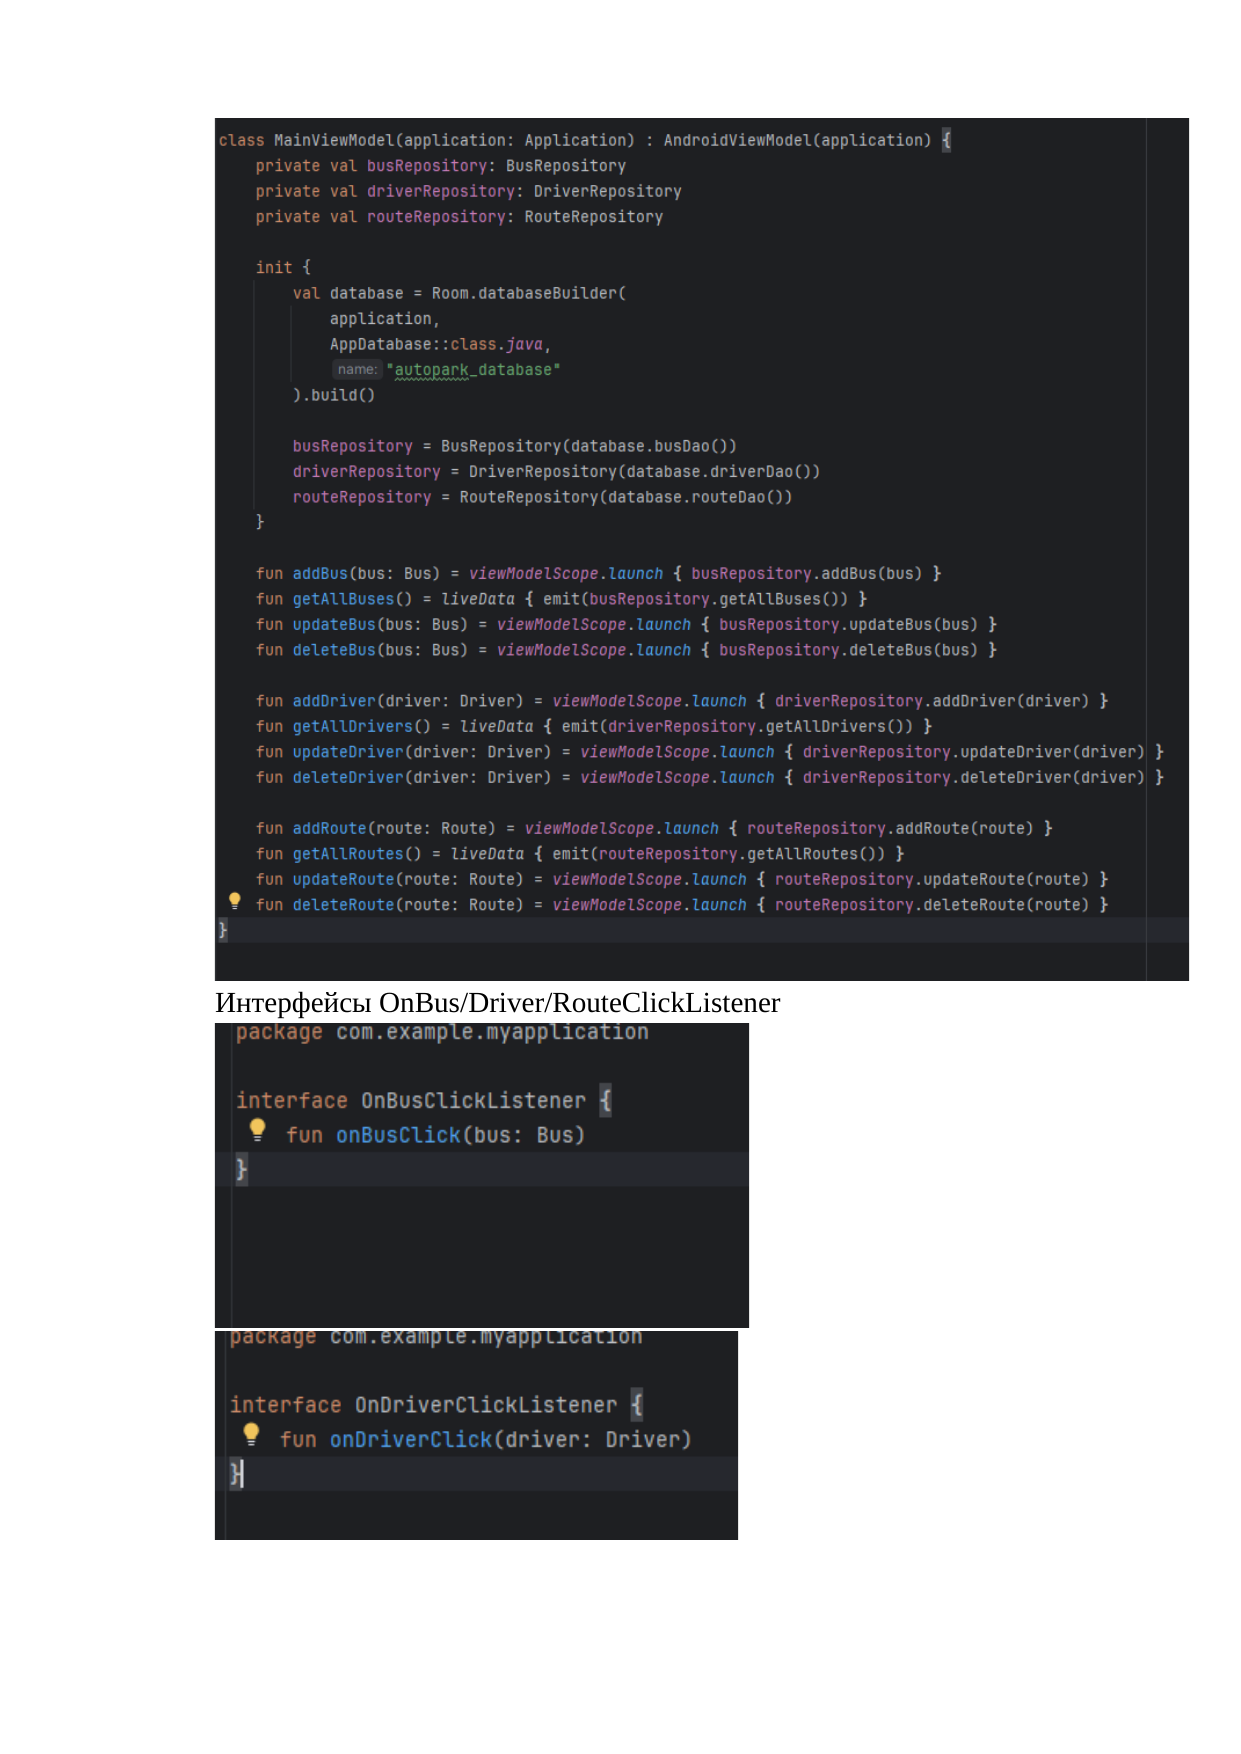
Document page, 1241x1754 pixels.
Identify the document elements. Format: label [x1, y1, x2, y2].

picture [214, 118, 1190, 981]
picture [214, 1023, 750, 1328]
picture [214, 1331, 739, 1540]
text [215, 981, 1152, 1540]
